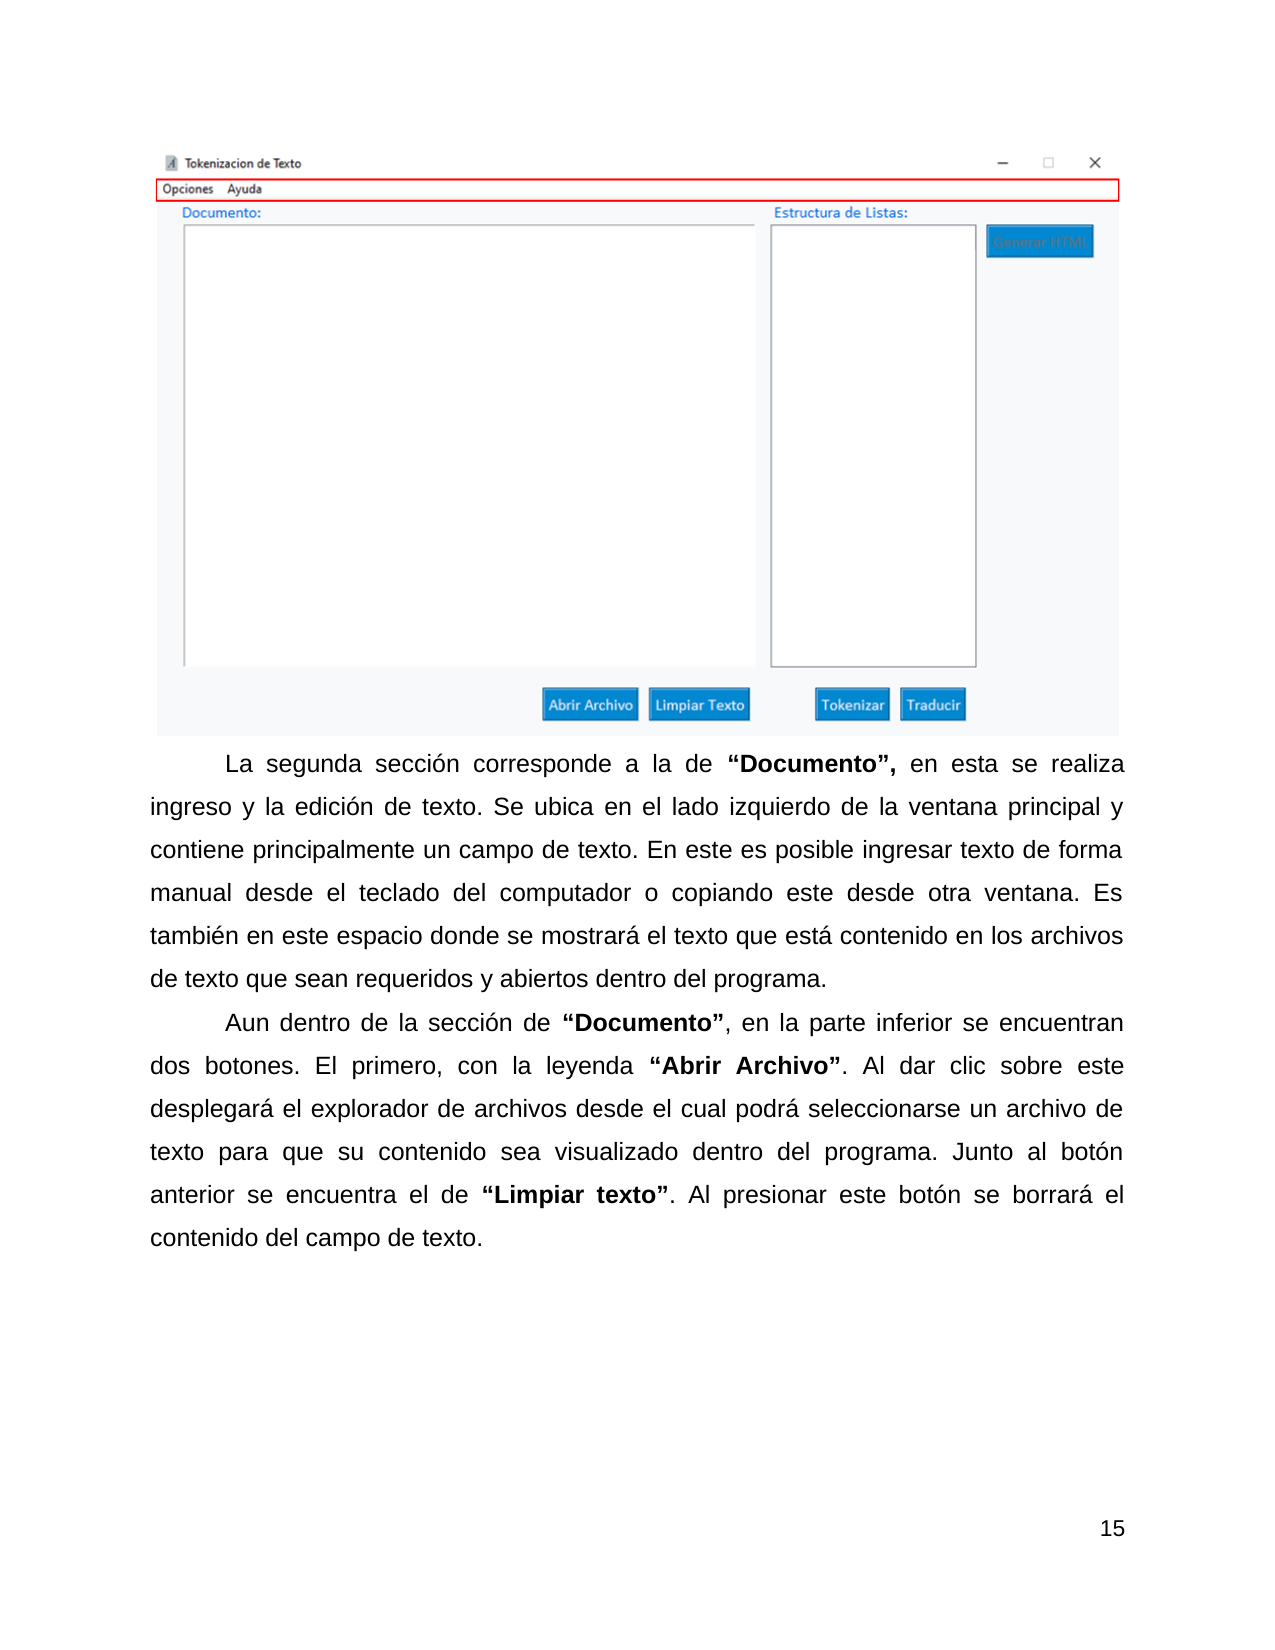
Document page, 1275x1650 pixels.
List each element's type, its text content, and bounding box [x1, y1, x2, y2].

text Aun dentro de la sección de “Documento”, en la parte inferior se encuentran dos botones. El primero, con la leyenda “Abrir Archivo”. Al dar clic sobre este desplegará el explorador de archivos desde el cual podrá seleccionarse un archivo de texto para que su contenido sea visualizado dentro del programa. Junto al botón anterior se encuentra el de “Limpiar texto”. Al presionar este botón se borrará el contenido del campo de texto. [150, 1008, 1125, 1252]
text La segunda sección corresponde a la de “Documento”, en esta se realiza ingreso y la edición de texto. Se ubica en el lado izquierdo de la ventana principal y contiene principalmente un campo de texto. En este es posible ingresar texto de forma manual desde el teclado del computador o copiando este desde otra ventana. Es también en este espacio donde se mostrará el texto que está contenido en los archivos de texto que sean requeridos y abiertos dentro del programa. [150, 749, 1125, 993]
picture [155, 150, 1120, 736]
